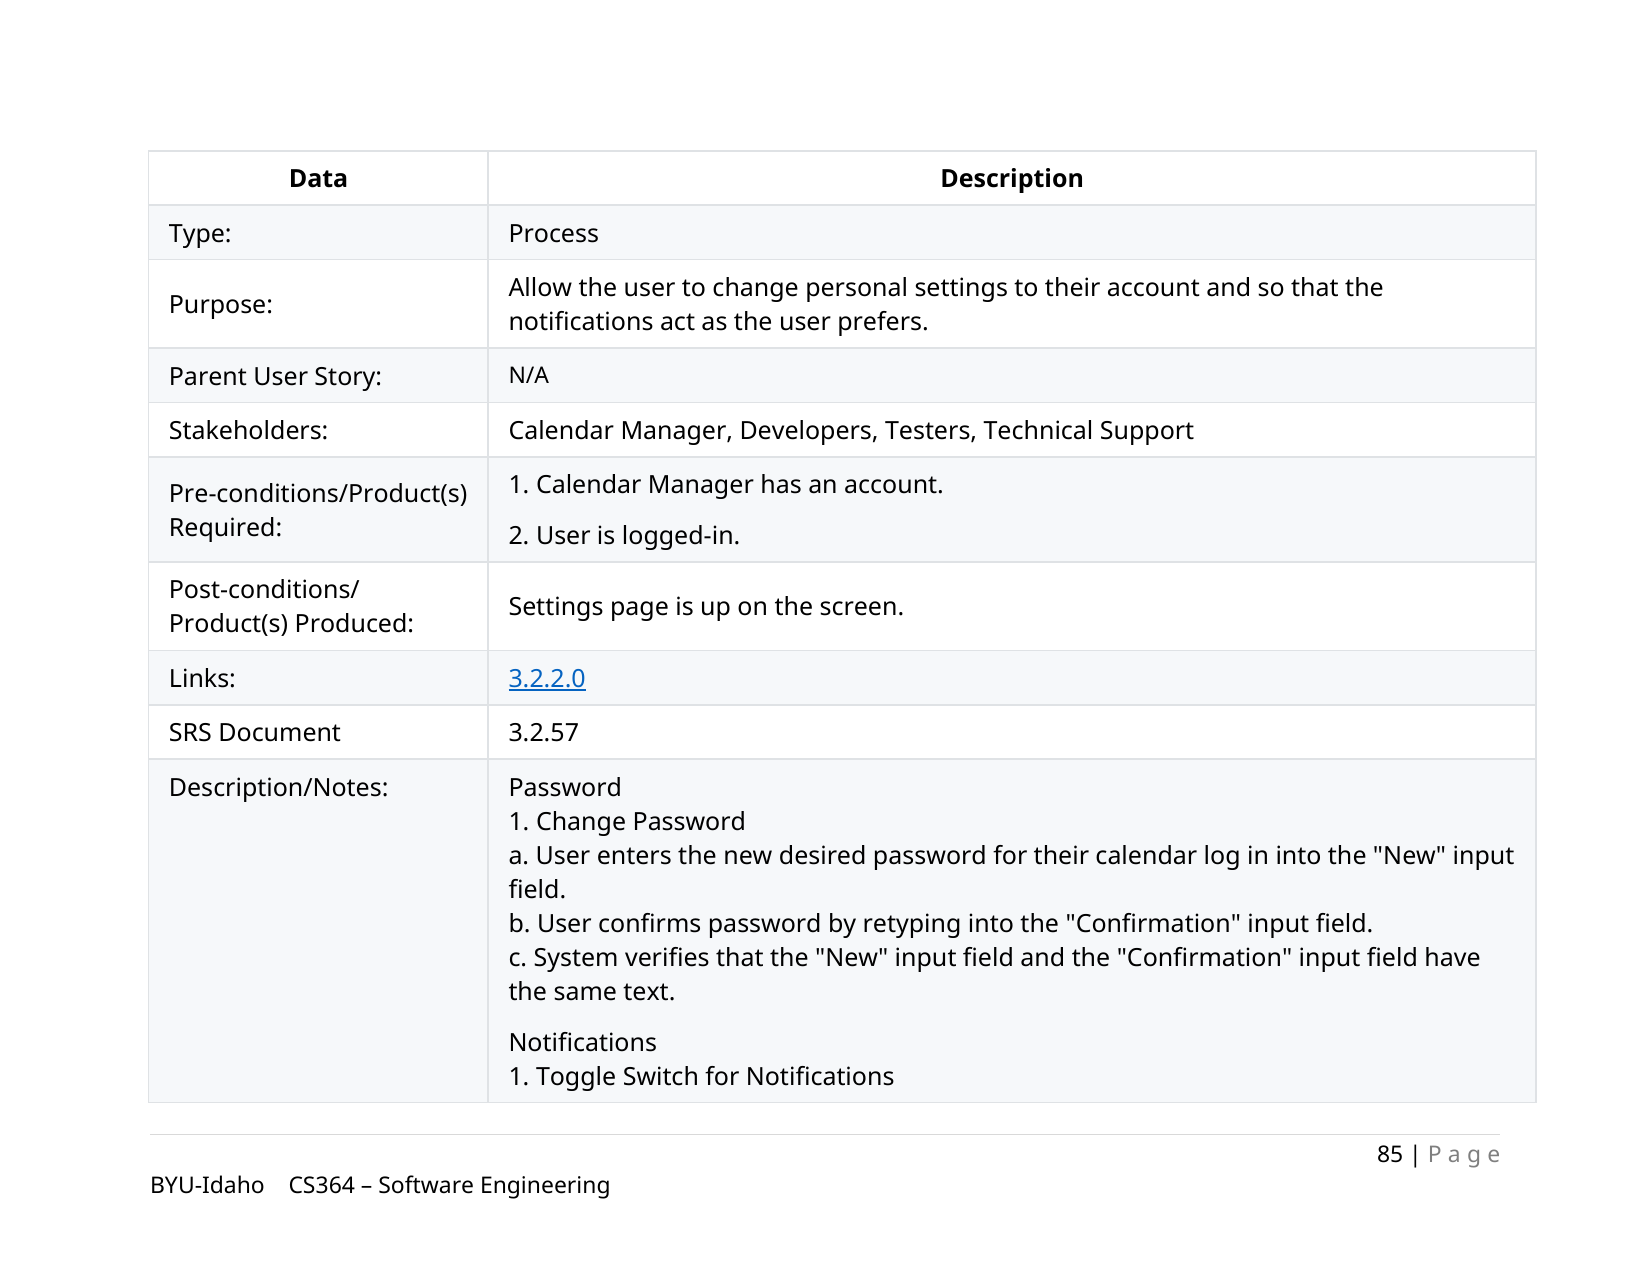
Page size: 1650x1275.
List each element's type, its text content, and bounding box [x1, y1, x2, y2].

table_cell Post-conditions/Product(s) Produced: [149, 563, 487, 649]
table_cell Purpose: [149, 260, 487, 347]
table_cell Settings page is up on the screen. [489, 563, 1535, 649]
table_cell 3.2.2.0 [489, 651, 1535, 704]
table_cell Links: [149, 651, 487, 704]
table_cell Process [489, 206, 1535, 259]
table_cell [489, 760, 1535, 1102]
table_cell Parent User Story: [149, 349, 487, 402]
table_header Description [489, 152, 1535, 204]
table_cell Pre-conditions/Product(s) Required: [149, 458, 487, 561]
table_cell Allow the user to change personal settings to their account and so that the notifications act as the user prefers. [489, 260, 1535, 347]
table_header Data [149, 152, 487, 204]
table_cell 1. Calendar Manager has an account. 2. User is logged-in. [489, 458, 1535, 561]
table_cell N/A [489, 349, 1535, 402]
table_cell SRS Document [149, 706, 487, 758]
table_cell Stakeholders: [149, 403, 487, 456]
table_cell Calendar Manager, Developers, Testers, Technical Support [489, 403, 1535, 456]
table_cell Type: [149, 206, 487, 259]
table_cell Description/Notes: [149, 760, 487, 1102]
table_cell 3.2.57 [489, 706, 1535, 758]
